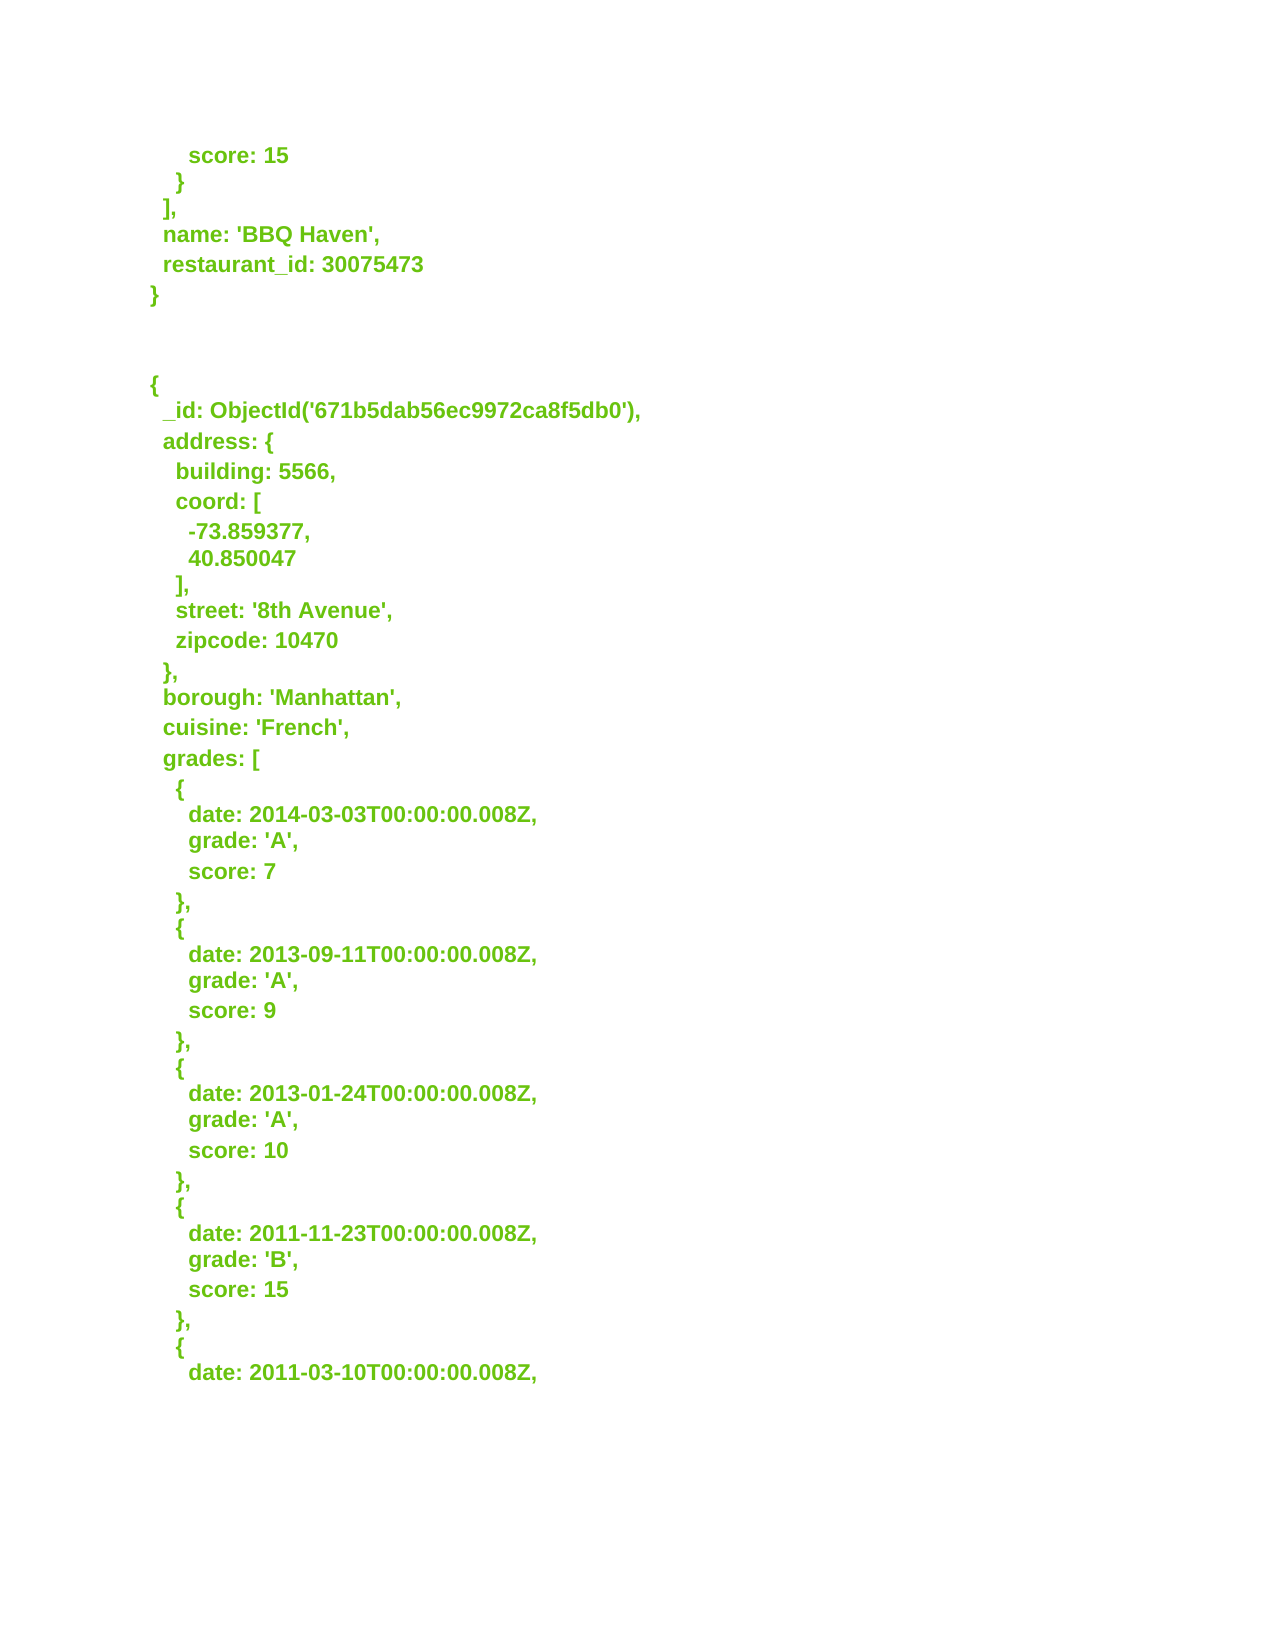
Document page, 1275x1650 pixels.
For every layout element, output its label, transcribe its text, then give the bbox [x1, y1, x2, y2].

text street: '8th Avenue', zipcode: 10470 [175, 597, 395, 654]
text { [175, 914, 1210, 941]
text ], [163, 194, 1210, 221]
text grade: 'A', score: 9 [188, 967, 301, 1023]
text } [150, 281, 1210, 307]
text name: 'BBQ Haven', restaurant_id: 30075473 [163, 221, 424, 277]
text { [175, 1333, 1210, 1359]
text borough: 'Manhattan', cuisine: 'French', grades: [ [163, 684, 404, 771]
text { [150, 371, 1210, 397]
text score: 15 [188, 142, 1210, 168]
text ], [175, 571, 1210, 597]
text _id: ObjectId('671b5dab56ec9972ca8f5db0'), address: { [163, 397, 642, 454]
text date: 2011-11-23T00:00:00.008Z, [188, 1219, 1210, 1246]
text { [175, 1193, 1210, 1219]
text }, [163, 658, 1210, 684]
text -73.859377, [188, 518, 1210, 544]
text { [175, 775, 1210, 801]
text date: 2014-03-03T00:00:00.008Z, [188, 801, 1210, 827]
text }, [175, 1167, 1210, 1193]
text }, [175, 888, 1210, 914]
text grade: 'B', score: 15 [188, 1246, 301, 1302]
text } [175, 168, 1210, 194]
text }, [175, 1306, 1210, 1333]
text date: 2013-09-11T00:00:00.008Z, [188, 941, 1210, 967]
text { [175, 1054, 1210, 1080]
text building: 5566, coord: [ [175, 458, 338, 514]
text 40.850047 [188, 544, 1210, 571]
text }, [175, 1027, 1210, 1054]
text grade: 'A', score: 10 [188, 1106, 301, 1163]
text date: 2013-01-24T00:00:00.008Z, [188, 1080, 1210, 1106]
text date: 2011-03-10T00:00:00.008Z, [188, 1359, 1210, 1385]
text grade: 'A', score: 7 [188, 827, 301, 884]
